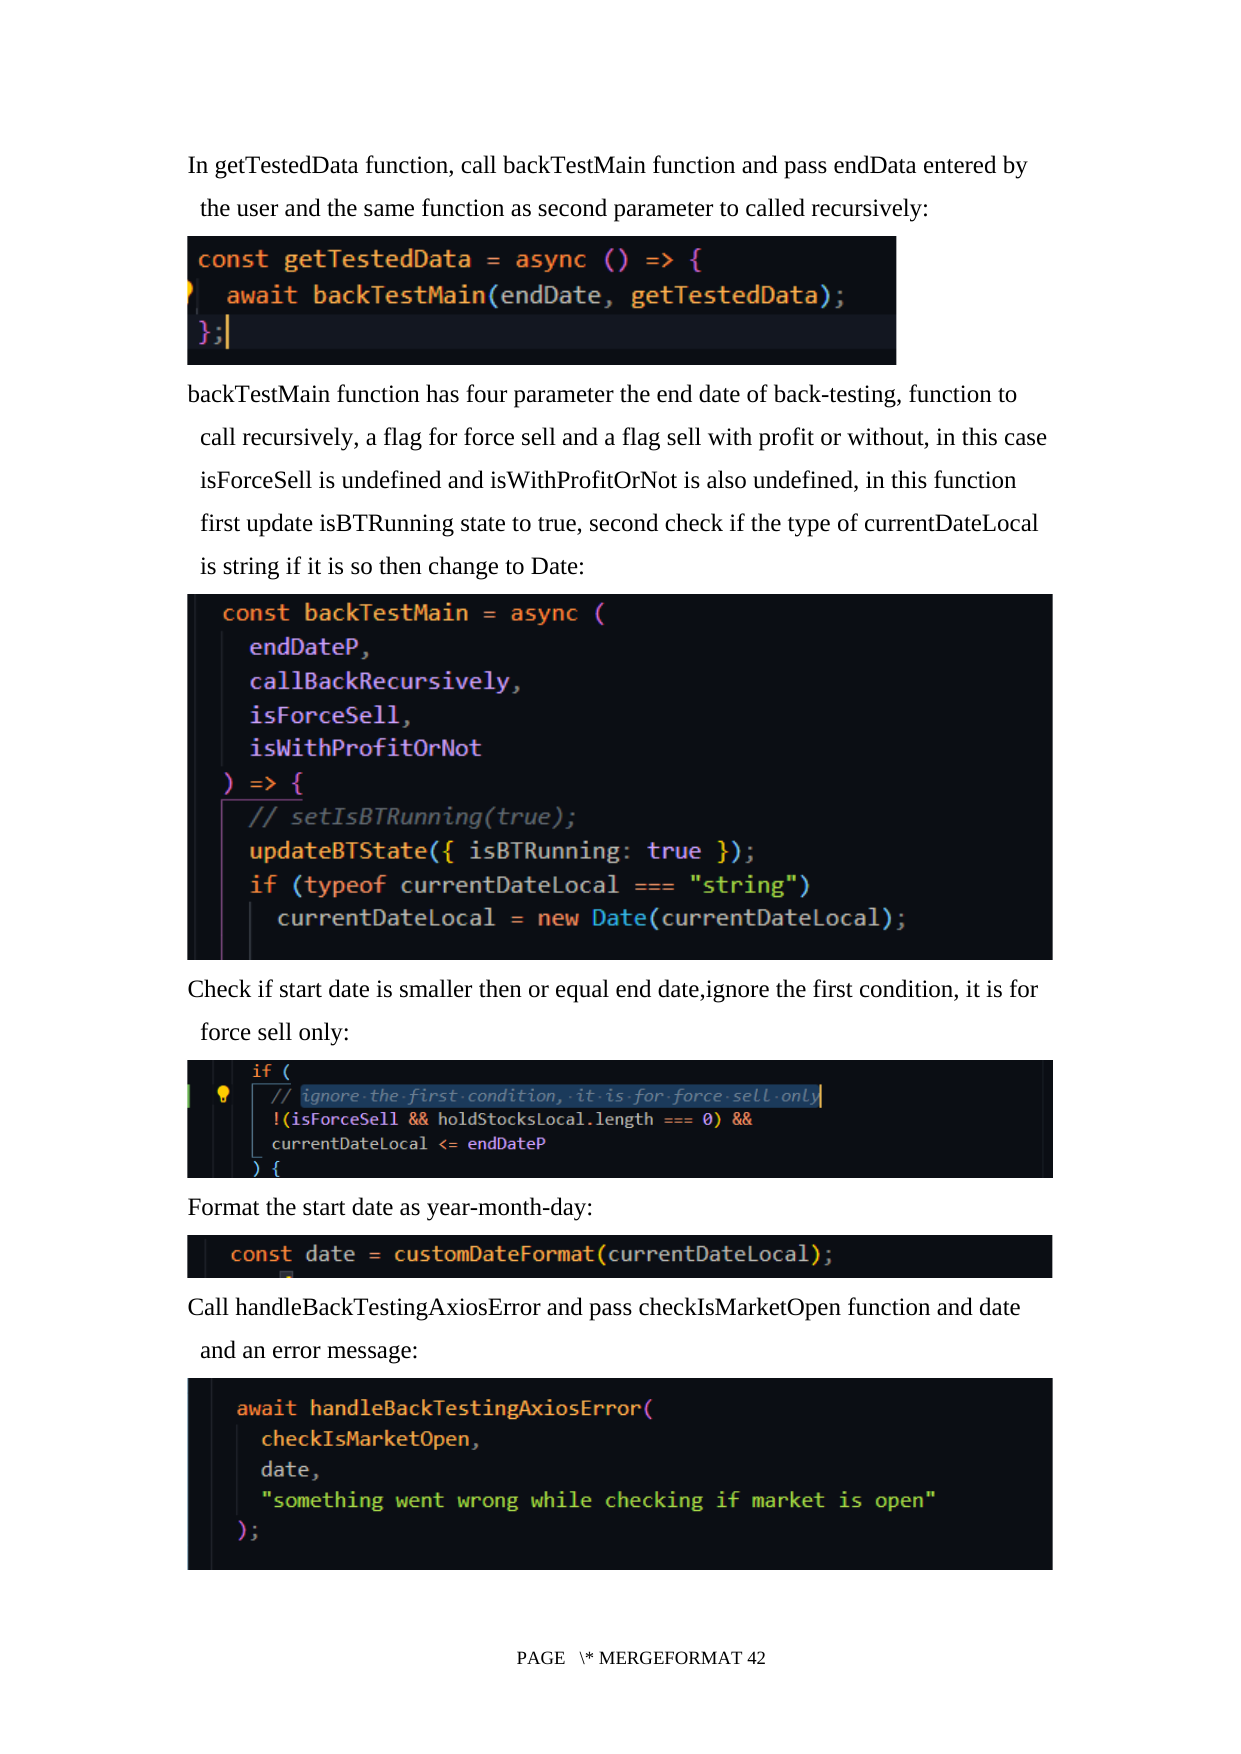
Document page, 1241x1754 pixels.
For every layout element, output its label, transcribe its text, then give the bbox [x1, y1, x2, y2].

text Format the start date as year-month-day: [187, 1192, 1053, 1221]
picture [187, 1060, 1053, 1178]
text backTestMain function has four parameter the end date of back-testing, function to call recursively, a flag for force sell and a flag sell with profit or without, in this case isForceSell is undefined and isWithProfitOrNot is also undefined, in this function first update isBTRunning state to true, second check if the type of currentDateLocal is string if it is so then change to Date: [187, 379, 1053, 580]
text Call handleBackTestingAxiosError and pass checkIsMarketOpen function and date and an error message: [187, 1292, 1053, 1364]
picture [187, 594, 1053, 960]
picture [187, 1378, 1053, 1570]
picture [187, 236, 897, 365]
text In getTestedData function, call backTestMain function and pass endData entered by the user and the same function as second parameter to called recursively: [187, 150, 1053, 222]
picture [187, 1235, 1053, 1278]
text Check if start date is smaller then or equal end date,ignore the first condition, it is for force sell only: [187, 974, 1053, 1046]
